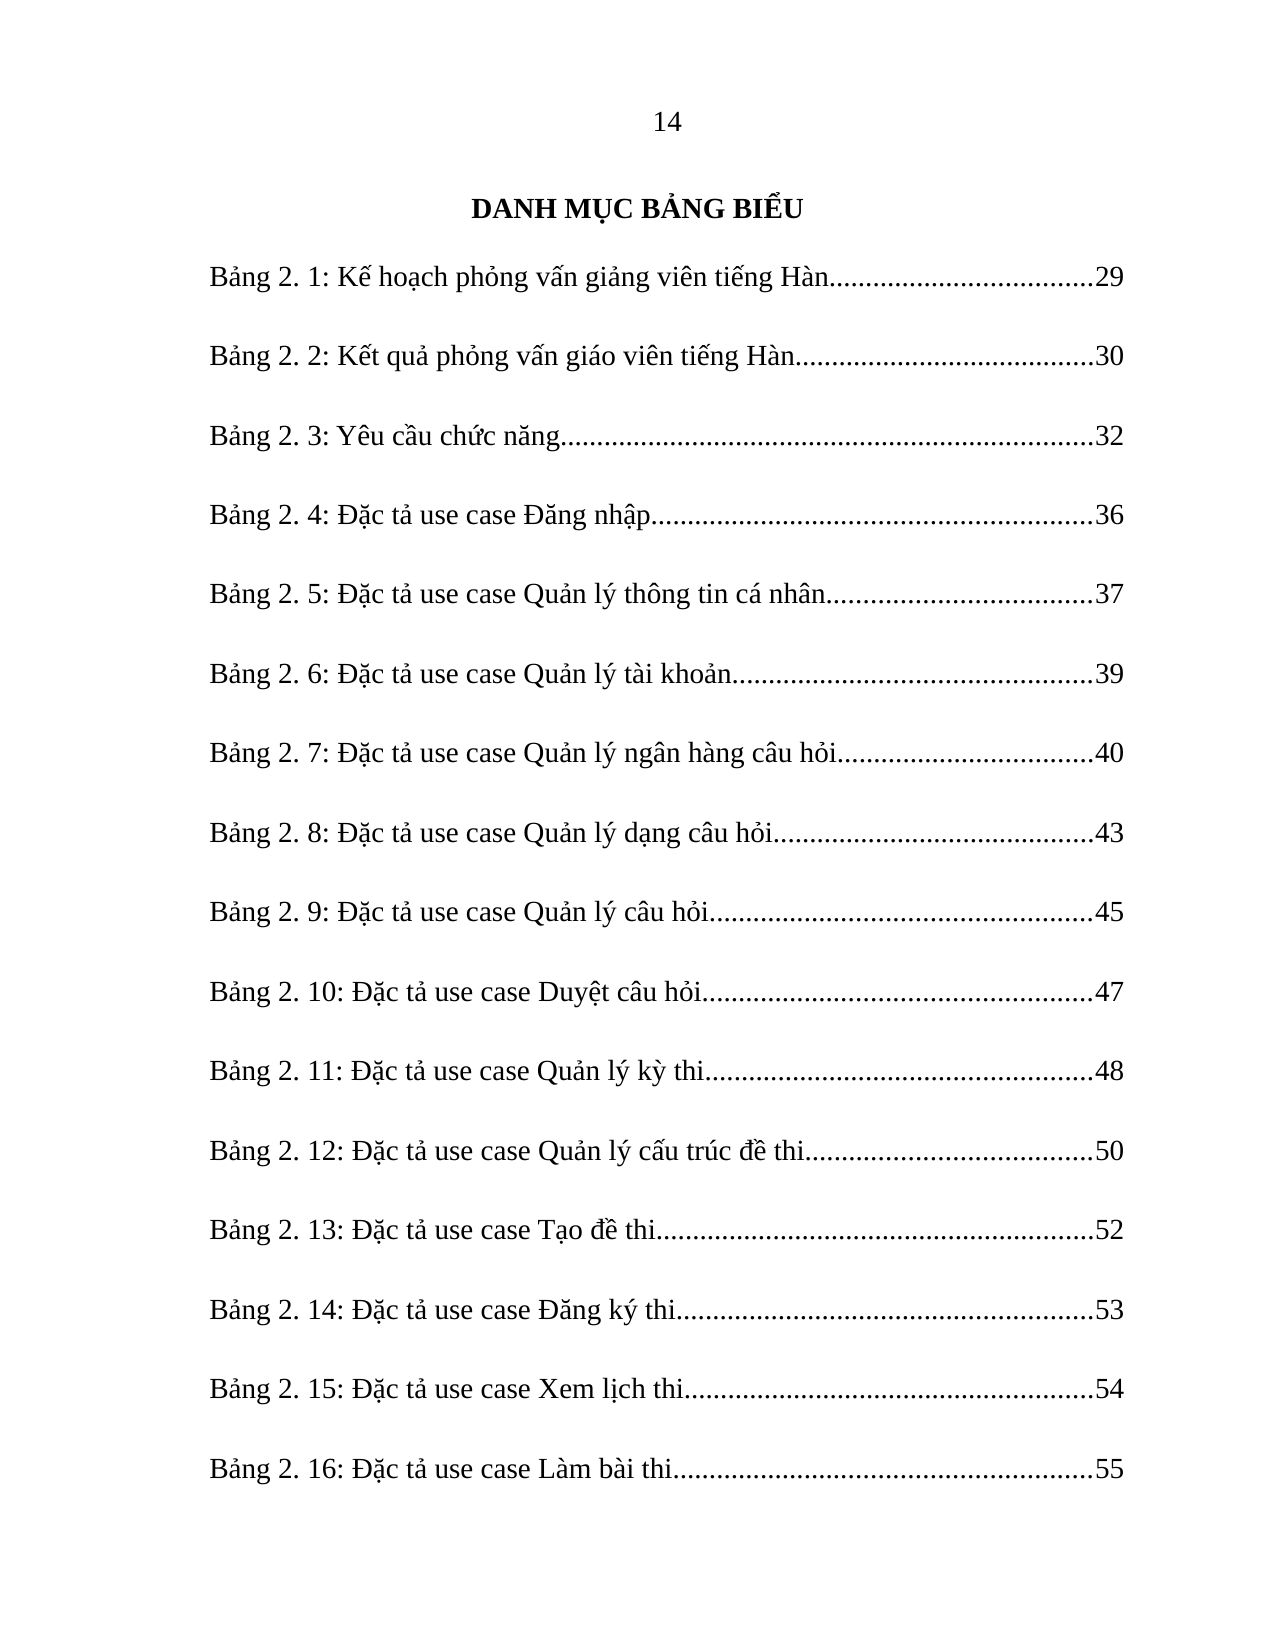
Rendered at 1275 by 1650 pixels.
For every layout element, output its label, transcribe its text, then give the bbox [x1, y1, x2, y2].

text Bảng 2. 11: Đặc tả use case Quản lý kỳ thi 48 [150, 1053, 1125, 1087]
text Bảng 2. 13: Đặc tả use case Tạo đề thi 52 [150, 1212, 1125, 1246]
text Bảng 2. 1: Kế hoạch phỏng vấn giảng viên tiếng Hàn 29 [150, 259, 1125, 292]
text Bảng 2. 16: Đặc tả use case Làm bài thi 55 [150, 1451, 1125, 1484]
text Bảng 2. 5: Đặc tả use case Quản lý thông tin cá nhân 37 [150, 577, 1125, 610]
text Bảng 2. 12: Đặc tả use case Quản lý cấu trúc đề thi 50 [150, 1133, 1125, 1166]
text Bảng 2. 10: Đặc tả use case Duyệt câu hỏi 47 [150, 974, 1125, 1007]
text Bảng 2. 9: Đặc tả use case Quản lý câu hỏi 45 [150, 894, 1125, 928]
text Bảng 2. 7: Đặc tả use case Quản lý ngân hàng câu hỏi 40 [150, 736, 1125, 769]
text Bảng 2. 4: Đặc tả use case Đăng nhập 36 [150, 497, 1125, 531]
text Bảng 2. 6: Đặc tả use case Quản lý tài khoản 39 [150, 656, 1125, 689]
text Bảng 2. 2: Kết quả phỏng vấn giáo viên tiếng Hàn 30 [150, 338, 1125, 372]
text Bảng 2. 3: Yêu cầu chức năng 32 [150, 418, 1125, 451]
subtitle DANH MỤC BẢNG BIỂU [150, 191, 1125, 224]
text Bảng 2. 14: Đặc tả use case Đăng ký thi 53 [150, 1292, 1125, 1325]
text Bảng 2. 8: Đặc tả use case Quản lý dạng câu hỏi 43 [150, 815, 1125, 848]
text Bảng 2. 15: Đặc tả use case Xem lịch thi 54 [150, 1371, 1125, 1405]
